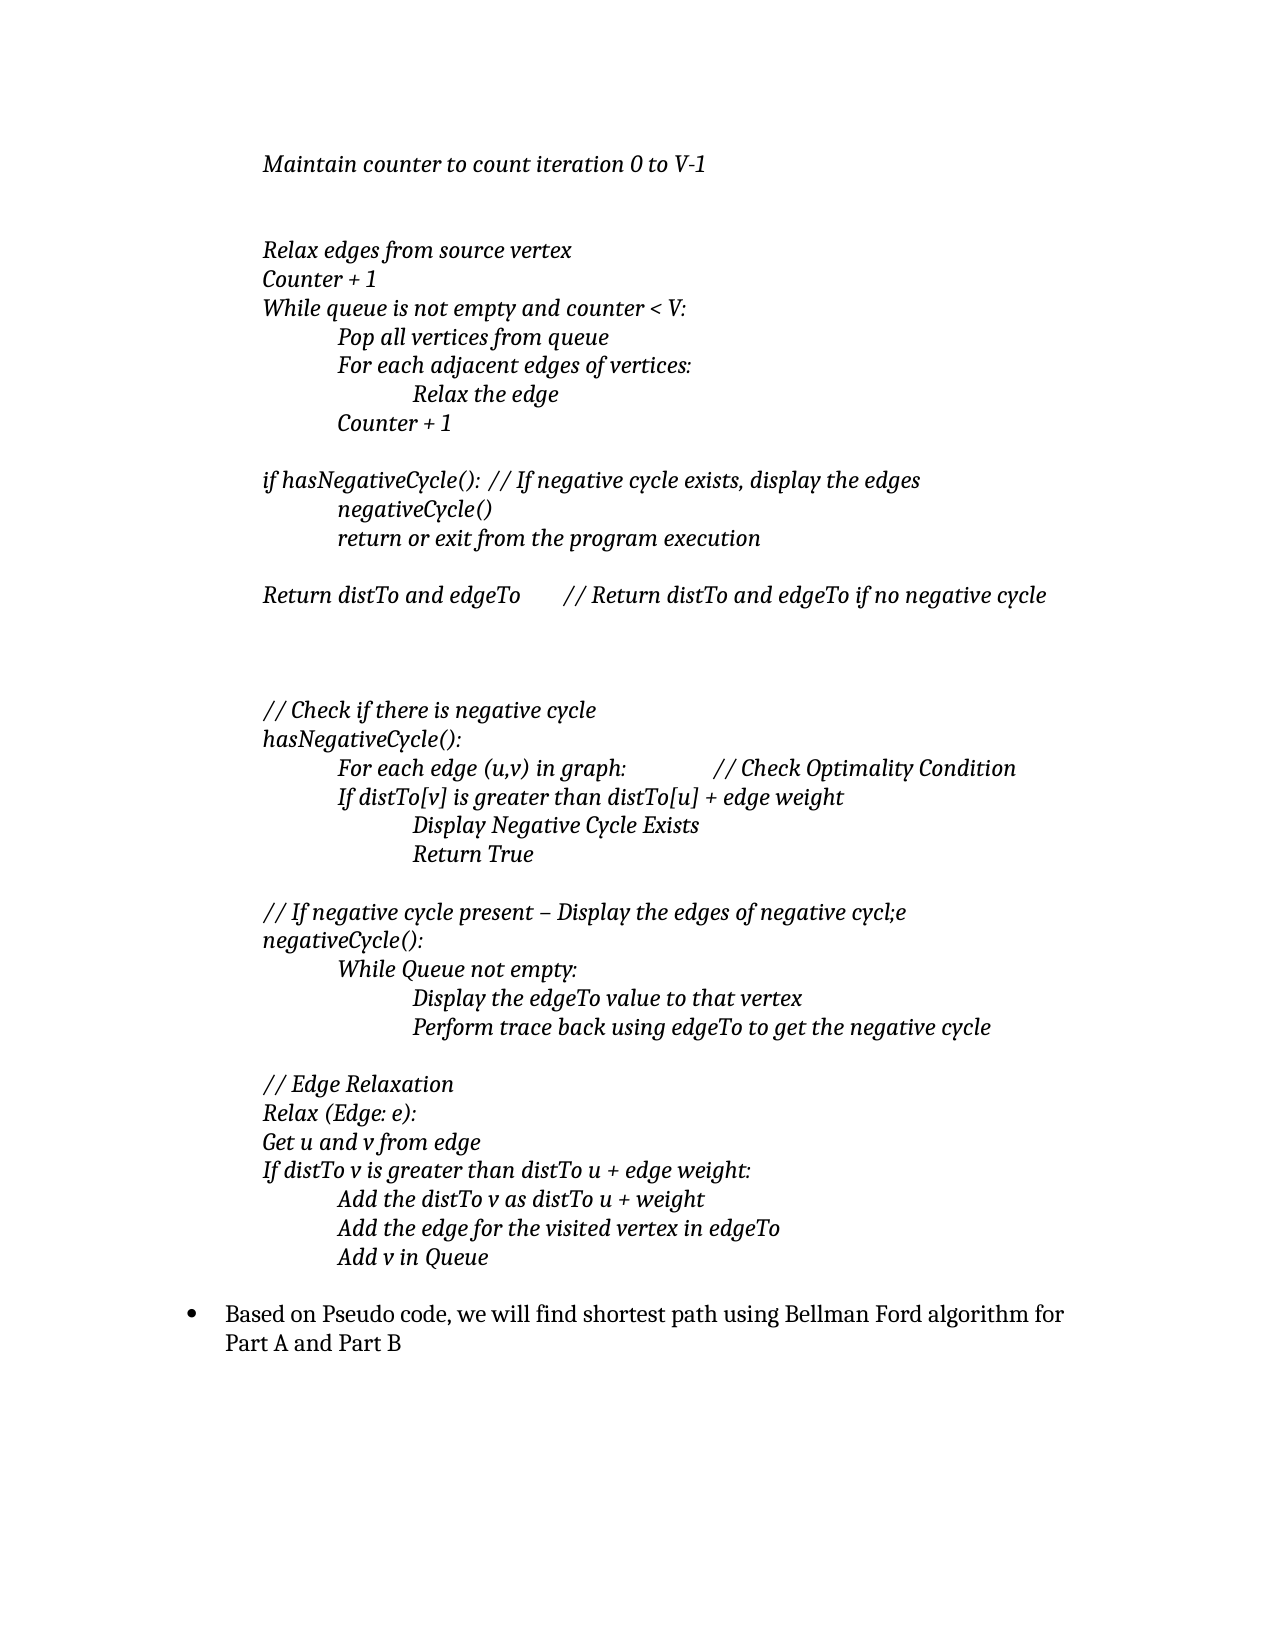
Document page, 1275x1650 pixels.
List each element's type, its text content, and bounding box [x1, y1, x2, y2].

list Display the edgeTo value to that vertex [262, 984, 1087, 1012]
list Return distTo and edgeTo // Return distTo and edgeTo if no negative cycle [262, 581, 1087, 610]
list Add the edge for the visited vertex in edgeTo [262, 1214, 1087, 1242]
list // Check if there is negative cycle [262, 696, 1087, 725]
list if hasNegativeCycle(): // If negative cycle exists, display the edges [262, 466, 1087, 495]
list While Queue not empty: [262, 955, 1087, 984]
list Return True [262, 840, 1087, 869]
list Perform trace back using edgeTo to get the negative cycle [262, 1012, 1087, 1041]
text Relax edges from source vertex [187, 236, 1087, 265]
list Relax the edge [262, 380, 1087, 409]
list While queue is not empty and counter < V: [262, 294, 1087, 322]
list For each edge (u,v) in graph: // Check Optimality Condition [262, 754, 1087, 782]
list Based on Pseudo code, we will find shortest path using Bellman Ford algorithm for Part A and Part B [187, 1300, 1087, 1357]
list // Edge Relaxation [262, 1070, 1087, 1099]
text Counter + 1 [262, 265, 1087, 294]
list If distTo[v] is greater than distTo[u] + edge weight [262, 782, 1087, 811]
list negativeCycle() [262, 495, 1087, 524]
list Counter + 1 [262, 409, 1087, 437]
list negativeCycle(): [262, 926, 1087, 955]
list Get u and v from edge [262, 1127, 1087, 1156]
list // If negative cycle present – Display the edges of negative cycl;e [262, 897, 1087, 926]
list Relax (Edge: e): [262, 1099, 1087, 1127]
list return or exit from the program execution [262, 524, 1087, 552]
list Pop all vertices from queue [262, 322, 1087, 351]
list Add the distTo v as distTo u + weight [262, 1185, 1087, 1214]
list For each adjacent edges of vertices: [262, 351, 1087, 380]
list Display Negative Cycle Exists [262, 811, 1087, 840]
text Maintain counter to count iteration 0 to V-1 [187, 150, 1087, 179]
list Add v in Queue [262, 1242, 1087, 1271]
list If distTo v is greater than distTo u + edge weight: [262, 1156, 1087, 1185]
list hasNegativeCycle(): [262, 725, 1087, 754]
